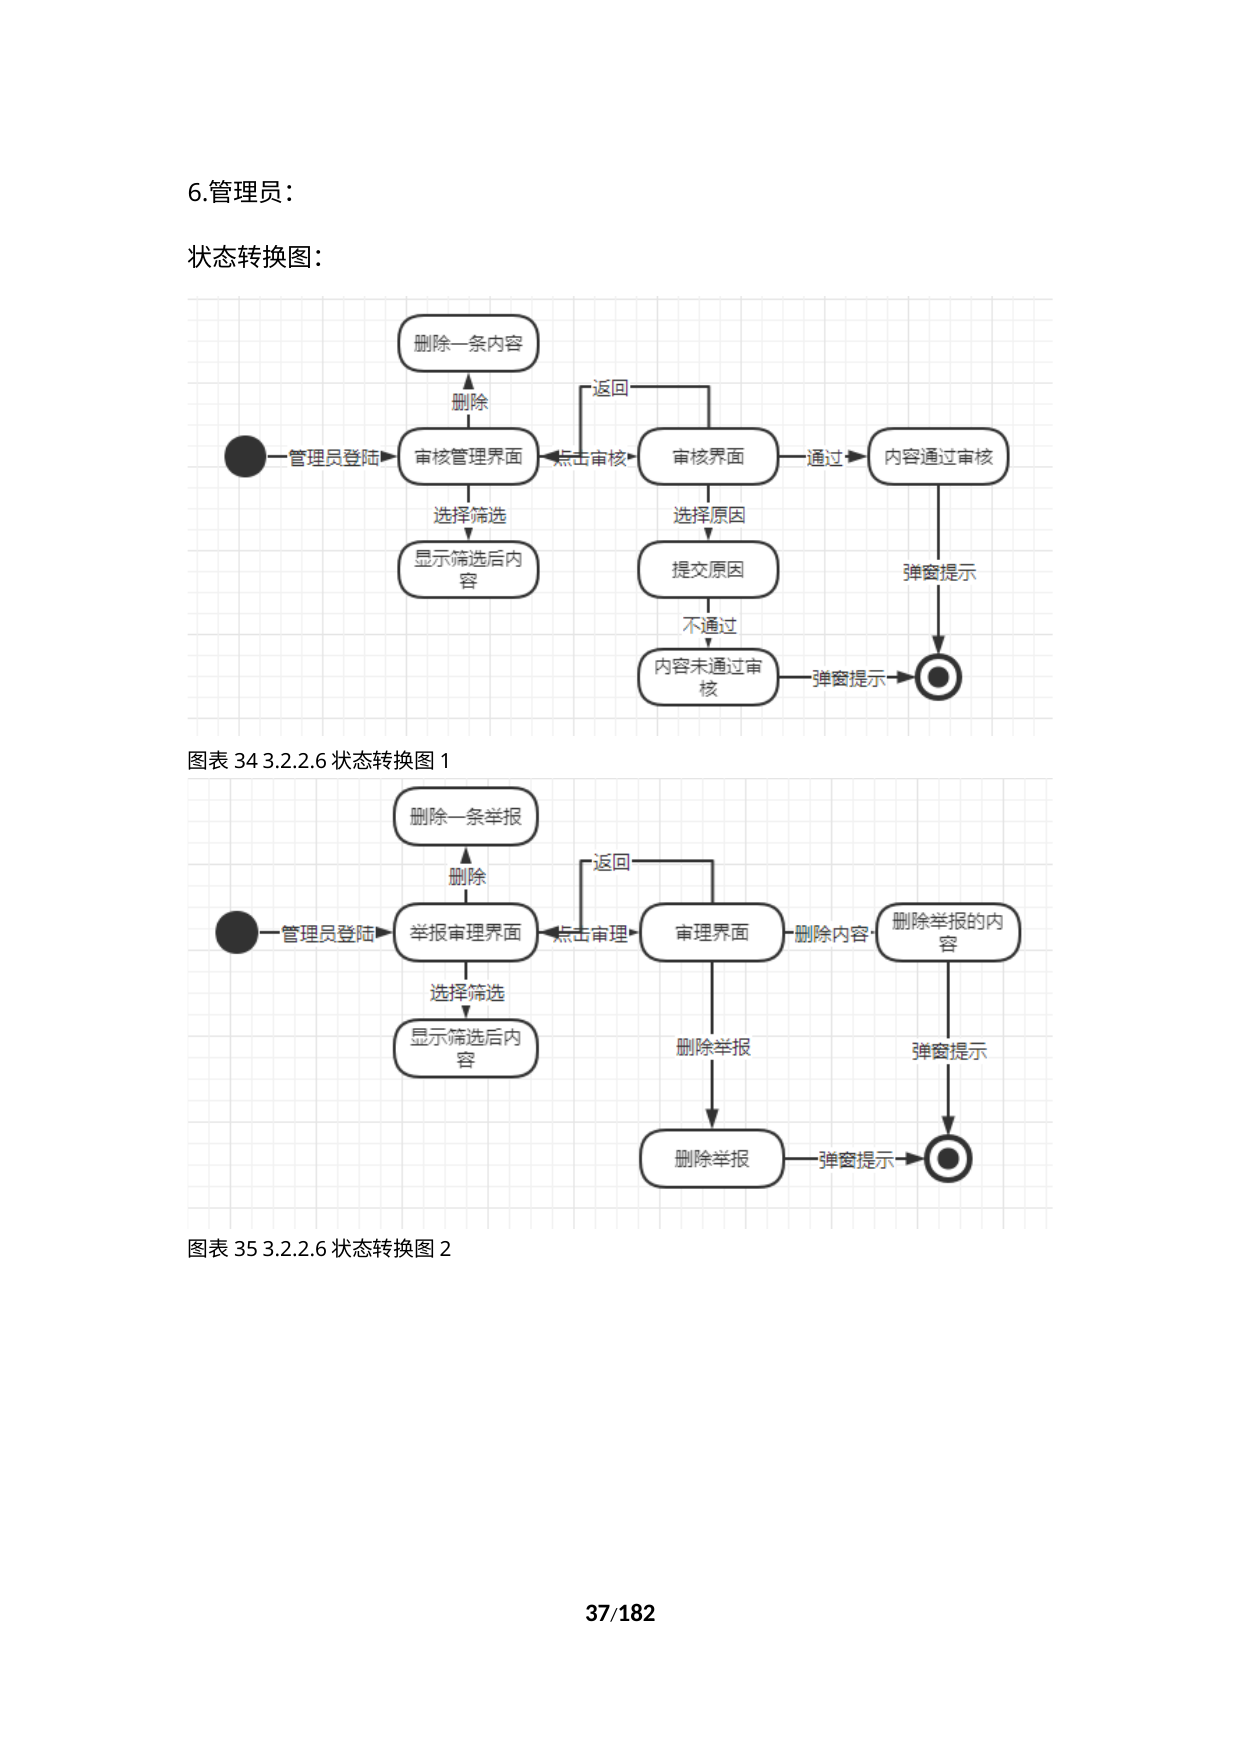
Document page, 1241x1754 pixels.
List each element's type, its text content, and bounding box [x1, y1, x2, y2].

text 6.管理员： [187, 158, 1053, 223]
text 图表 34 3.2.2.6状态转换图1 [187, 743, 1053, 776]
text 图表 35 3.2.2.6状态转换图2 [187, 1231, 1053, 1263]
text 状态转换图： [187, 223, 1053, 288]
